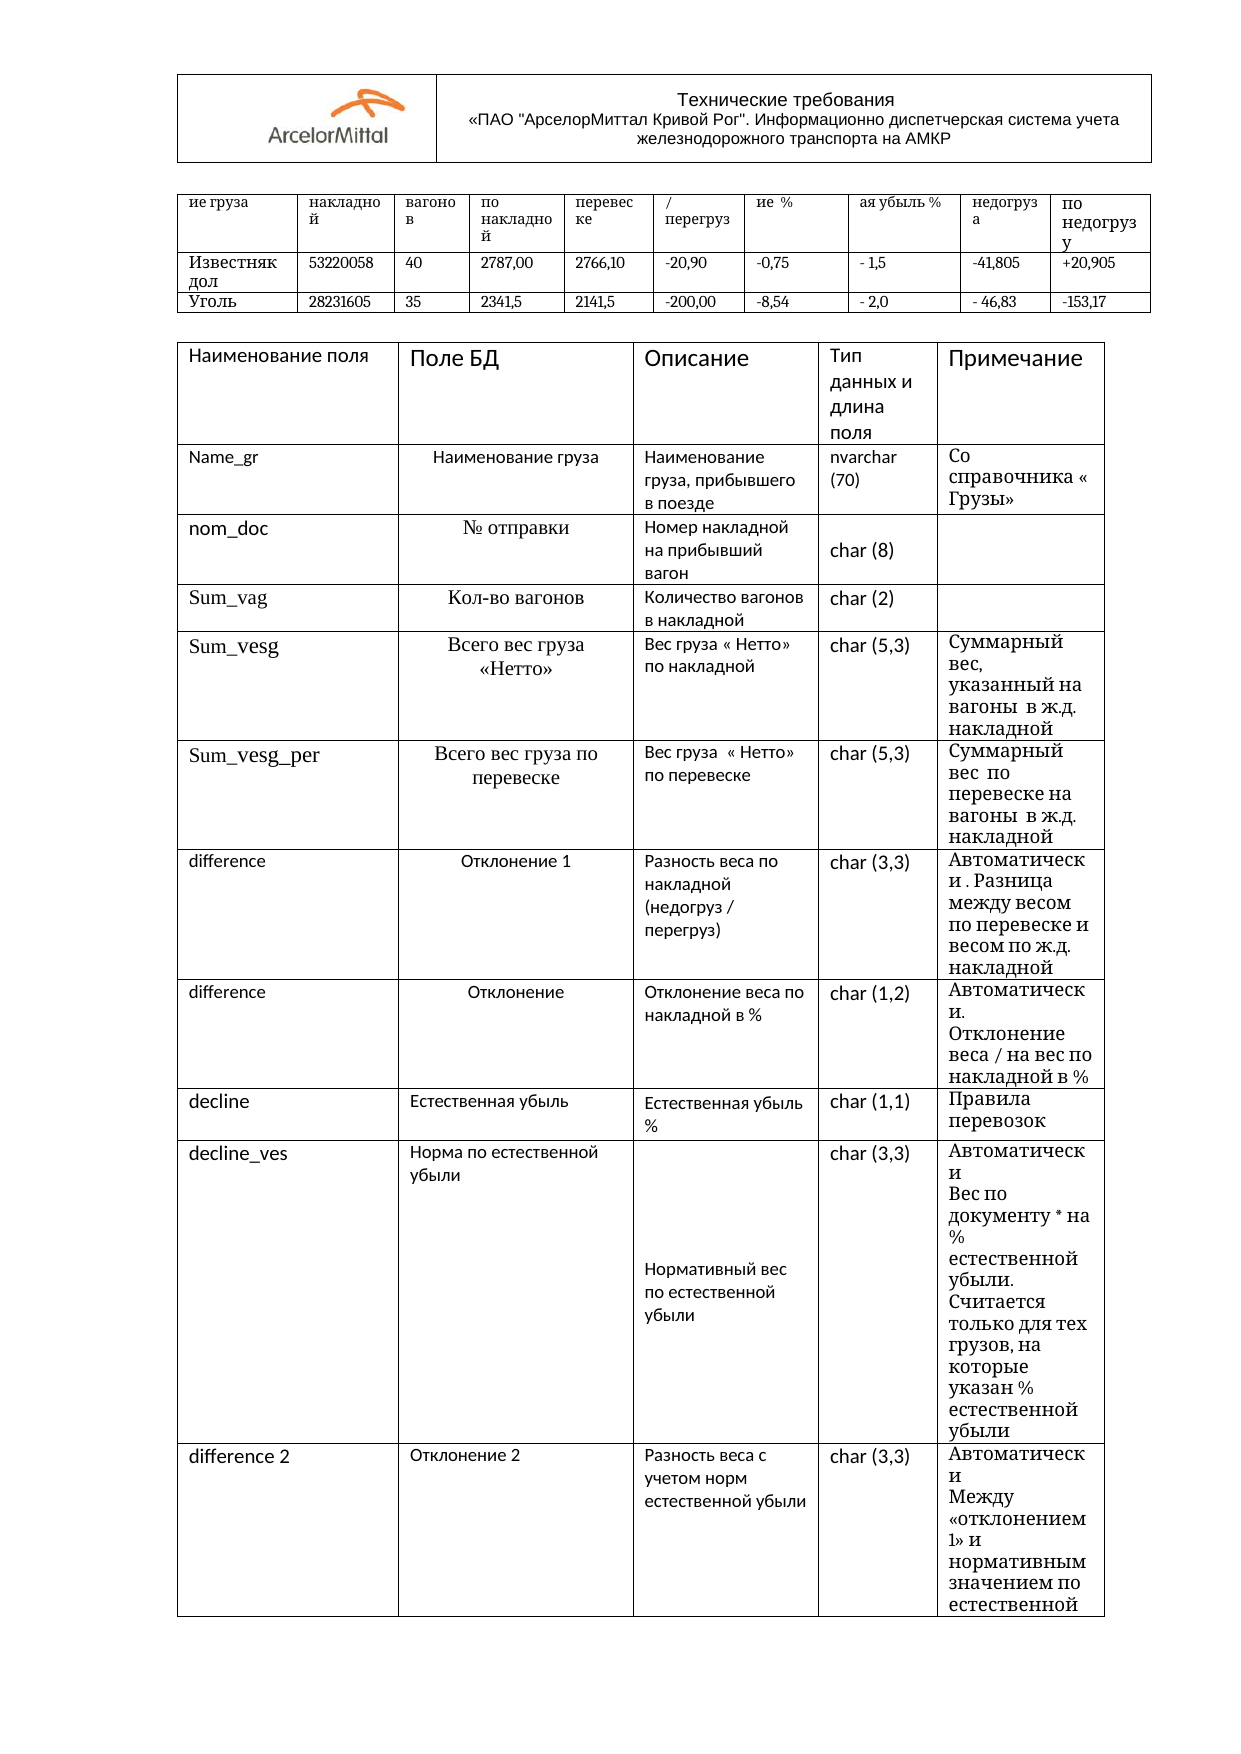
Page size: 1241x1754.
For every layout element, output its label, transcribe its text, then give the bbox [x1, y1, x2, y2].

table_cell difference [178, 850, 398, 979]
table_cell difference 2 [178, 1444, 398, 1616]
table_cell Вес груза « Нетто» по накладной [634, 632, 818, 739]
table_cell Автоматически Вес по документу * на % естественной убыли. Считается только для тех грузов, на которые указан % естественной убыли [938, 1141, 1104, 1442]
table_cell Автоматически. Отклонение веса / на вес по накладной в % [938, 980, 1104, 1088]
table_cell difference [178, 980, 398, 1088]
table_cell -20,90 [654, 253, 744, 292]
table_cell Отклонение 2 [399, 1444, 633, 1616]
table_cell Нормативный вес по естественной убыли [634, 1141, 818, 1442]
table_cell Правила перевозок [938, 1089, 1104, 1139]
table_cell Естественная убыль [399, 1089, 633, 1139]
table_cell 35 [395, 293, 469, 312]
table_cell char (1,2) [819, 980, 937, 1088]
table_header Поле БД [399, 343, 633, 444]
table_cell Разность веса с учетом норм естественной убыли [634, 1444, 818, 1616]
table_header Норма недогруза [961, 195, 1050, 252]
table_header Естественная убыль % [849, 195, 960, 252]
table_cell char (3,3) [819, 1444, 937, 1616]
table_header Недогруз/ перегруз [654, 195, 744, 252]
table_cell Вес груза « Нетто» по перевеске [634, 741, 818, 848]
table_cell char (2) [819, 585, 937, 631]
table_header Разница по недогрузу [1051, 195, 1150, 252]
table_cell nom_doc [178, 515, 398, 584]
table_cell nvarchar (70) [819, 445, 937, 514]
table_cell 53220058 [298, 253, 394, 292]
table_cell Отклонение веса по накладной в % [634, 980, 818, 1088]
table_cell char (3,3) [819, 850, 937, 979]
table_cell Номер накладной на прибывший вагон [634, 515, 818, 584]
table_cell Суммарный вес, указанный на вагоны в ж.д. накладной [938, 632, 1104, 739]
table_cell decline_ves [178, 1141, 398, 1442]
table_cell - 46,83 [961, 293, 1050, 312]
table_cell Отклонение [399, 980, 633, 1088]
table_header Вес по перевеске [565, 195, 653, 252]
table_cell char (5,3) [819, 741, 937, 848]
table_cell 40 [395, 253, 469, 292]
table_header Примечание [938, 343, 1104, 444]
table_header Наименование груза [178, 195, 297, 252]
table_cell Отклонение 1 [399, 850, 633, 979]
table_header Описание [634, 343, 818, 444]
table_cell 2787,00 [470, 253, 564, 292]
table_cell char (8) [819, 515, 937, 584]
table_cell Sum_vag [178, 585, 398, 631]
table_cell Разность веса по накладной (недогруз / перегруз) [634, 850, 818, 979]
table_cell - 1,5 [849, 253, 960, 292]
table_header Кол-во вагонов [395, 195, 469, 252]
table_cell Суммарный вес по перевеске на вагоны в ж.д. накладной [938, 741, 1104, 848]
table_cell char (5,3) [819, 632, 937, 739]
table_cell +20,905 [1051, 253, 1150, 292]
table_cell Наименование груза, прибывшего в поезде [634, 445, 818, 514]
table_cell № отправки [399, 515, 633, 584]
table_cell Уголь [178, 293, 297, 312]
table_cell Известняк дол [178, 253, 297, 292]
table_header Отклонение % [745, 195, 848, 252]
table_header Наименование поля [178, 343, 398, 444]
table_header Вес груза по накладной [470, 195, 564, 252]
table_cell Автоматически . Разница между весом по перевеске и весом по ж.д. накладной [938, 850, 1104, 979]
table_cell char (1,1) [819, 1089, 937, 1139]
table_cell Количество вагонов в накладной [634, 585, 818, 631]
table_cell -200,00 [654, 293, 744, 312]
table_cell [938, 515, 1104, 584]
table_cell 2141,5 [565, 293, 653, 312]
table_cell - 2,0 [849, 293, 960, 312]
picture [254, 75, 413, 148]
table_cell -0,75 [745, 253, 848, 292]
table_cell decline [178, 1089, 398, 1139]
table_cell Естественная убыль % [634, 1089, 818, 1139]
table_cell -8,54 [745, 293, 848, 312]
table_cell Норма по естественной убыли [399, 1141, 633, 1442]
table_cell Всего вес груза по перевеске [399, 741, 633, 848]
table_cell 2341,5 [470, 293, 564, 312]
table_cell Sum_vesg_per [178, 741, 398, 848]
table_cell [938, 585, 1104, 631]
table_cell Наименование груза [399, 445, 633, 514]
table_cell -153,17 [1051, 293, 1150, 312]
table_cell Sum_vesg [178, 632, 398, 739]
table_cell 28231605 [298, 293, 394, 312]
table_cell Всего вес груза «Нетто» [399, 632, 633, 739]
table_cell char (3,3) [819, 1141, 937, 1442]
table_cell -41,805 [961, 253, 1050, 292]
table_cell Со справочника « Грузы» [938, 445, 1104, 514]
table_header № накладной [298, 195, 394, 252]
table_cell 2766,10 [565, 253, 653, 292]
table_cell Кол-во вагонов [399, 585, 633, 631]
table_header Тип данных и длина поля [819, 343, 937, 444]
table_cell Name_gr [178, 445, 398, 514]
